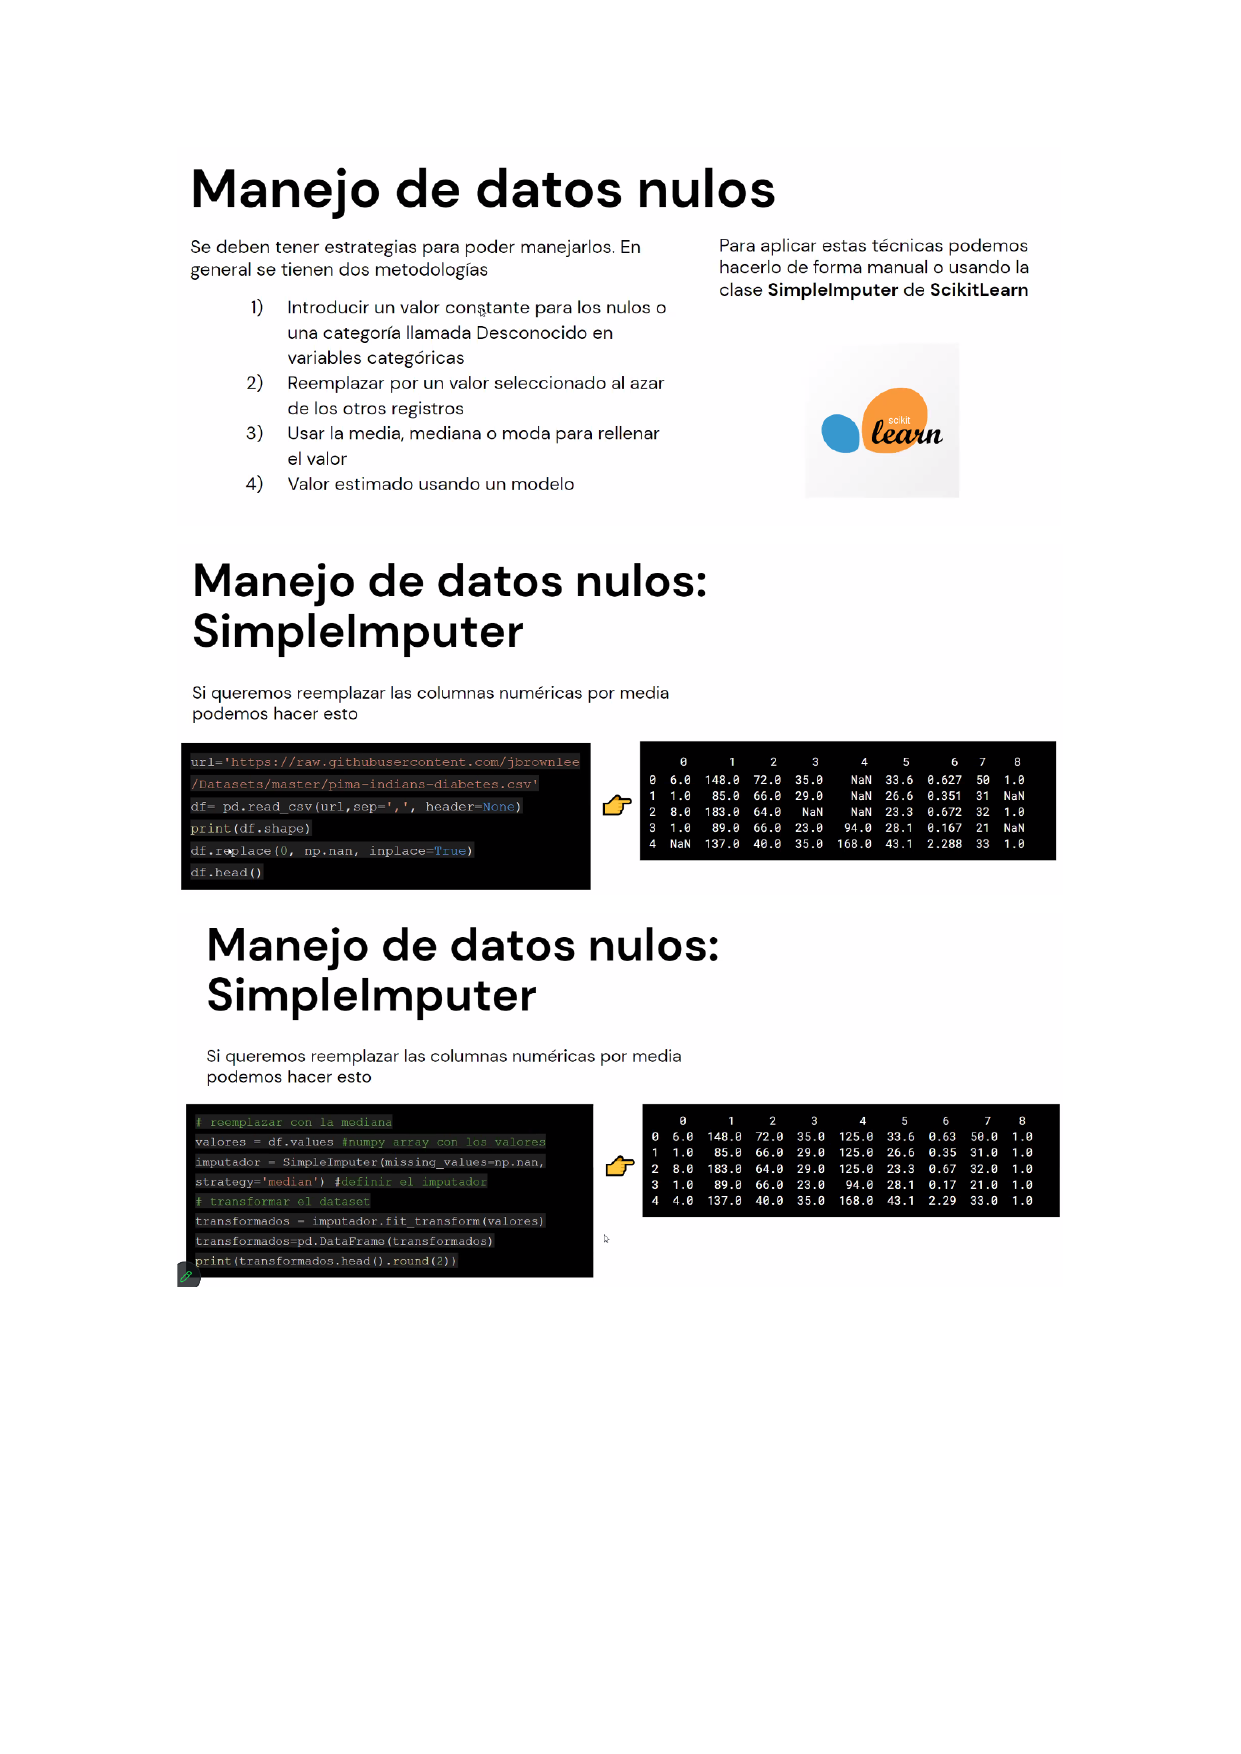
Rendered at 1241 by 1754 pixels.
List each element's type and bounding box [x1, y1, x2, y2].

picture [177, 544, 1063, 895]
picture [177, 147, 1062, 526]
picture [177, 913, 1063, 1287]
